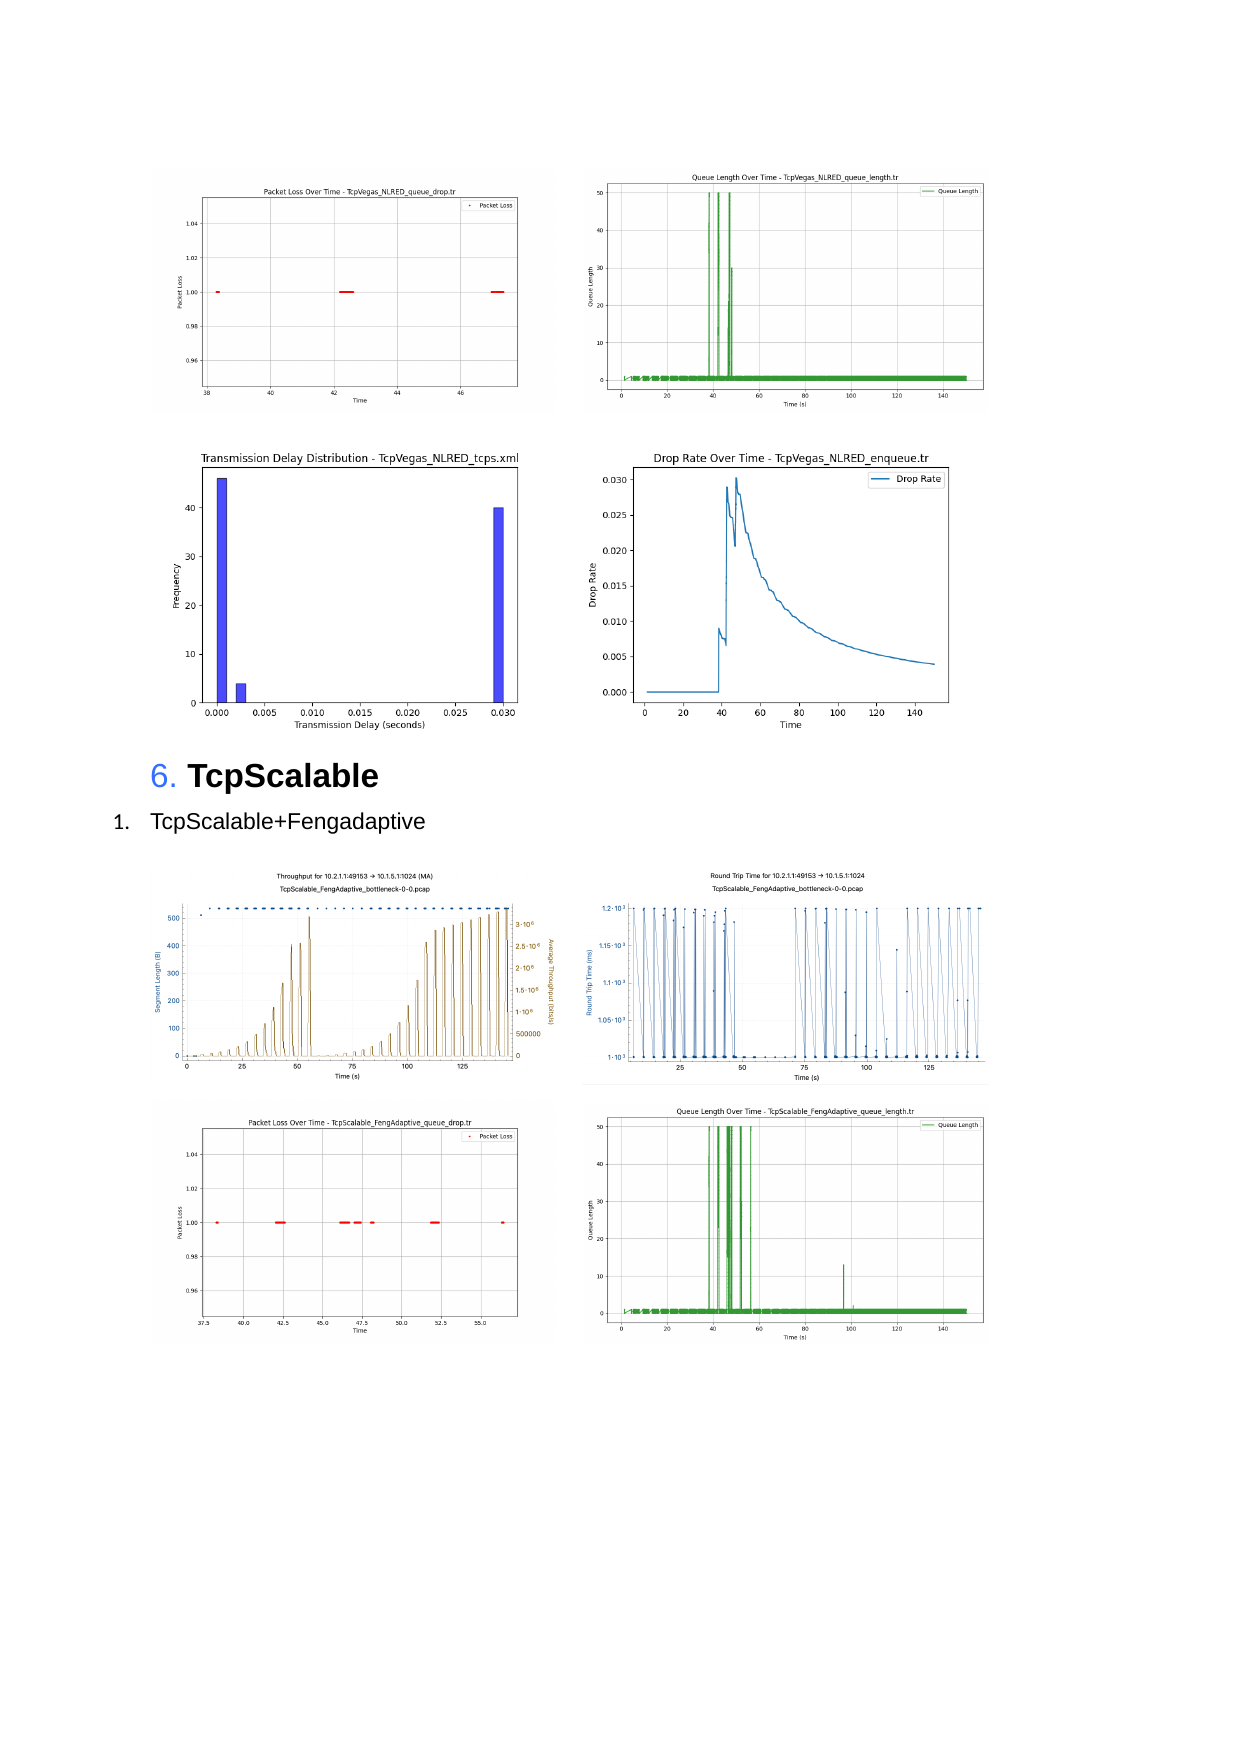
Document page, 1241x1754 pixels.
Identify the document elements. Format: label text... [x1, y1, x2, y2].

table_header [139, 853, 570, 1367]
picture [582, 168, 989, 413]
picture [582, 1102, 989, 1346]
picture [151, 168, 558, 413]
picture [582, 871, 989, 1085]
table_header [570, 853, 1001, 1367]
picture [151, 1099, 558, 1343]
table_header [570, 150, 1001, 756]
picture [582, 430, 989, 736]
picture [151, 430, 558, 736]
picture [151, 871, 558, 1082]
list TcpScalable+Fengadaptive [112, 807, 1090, 835]
table_header [139, 150, 570, 756]
